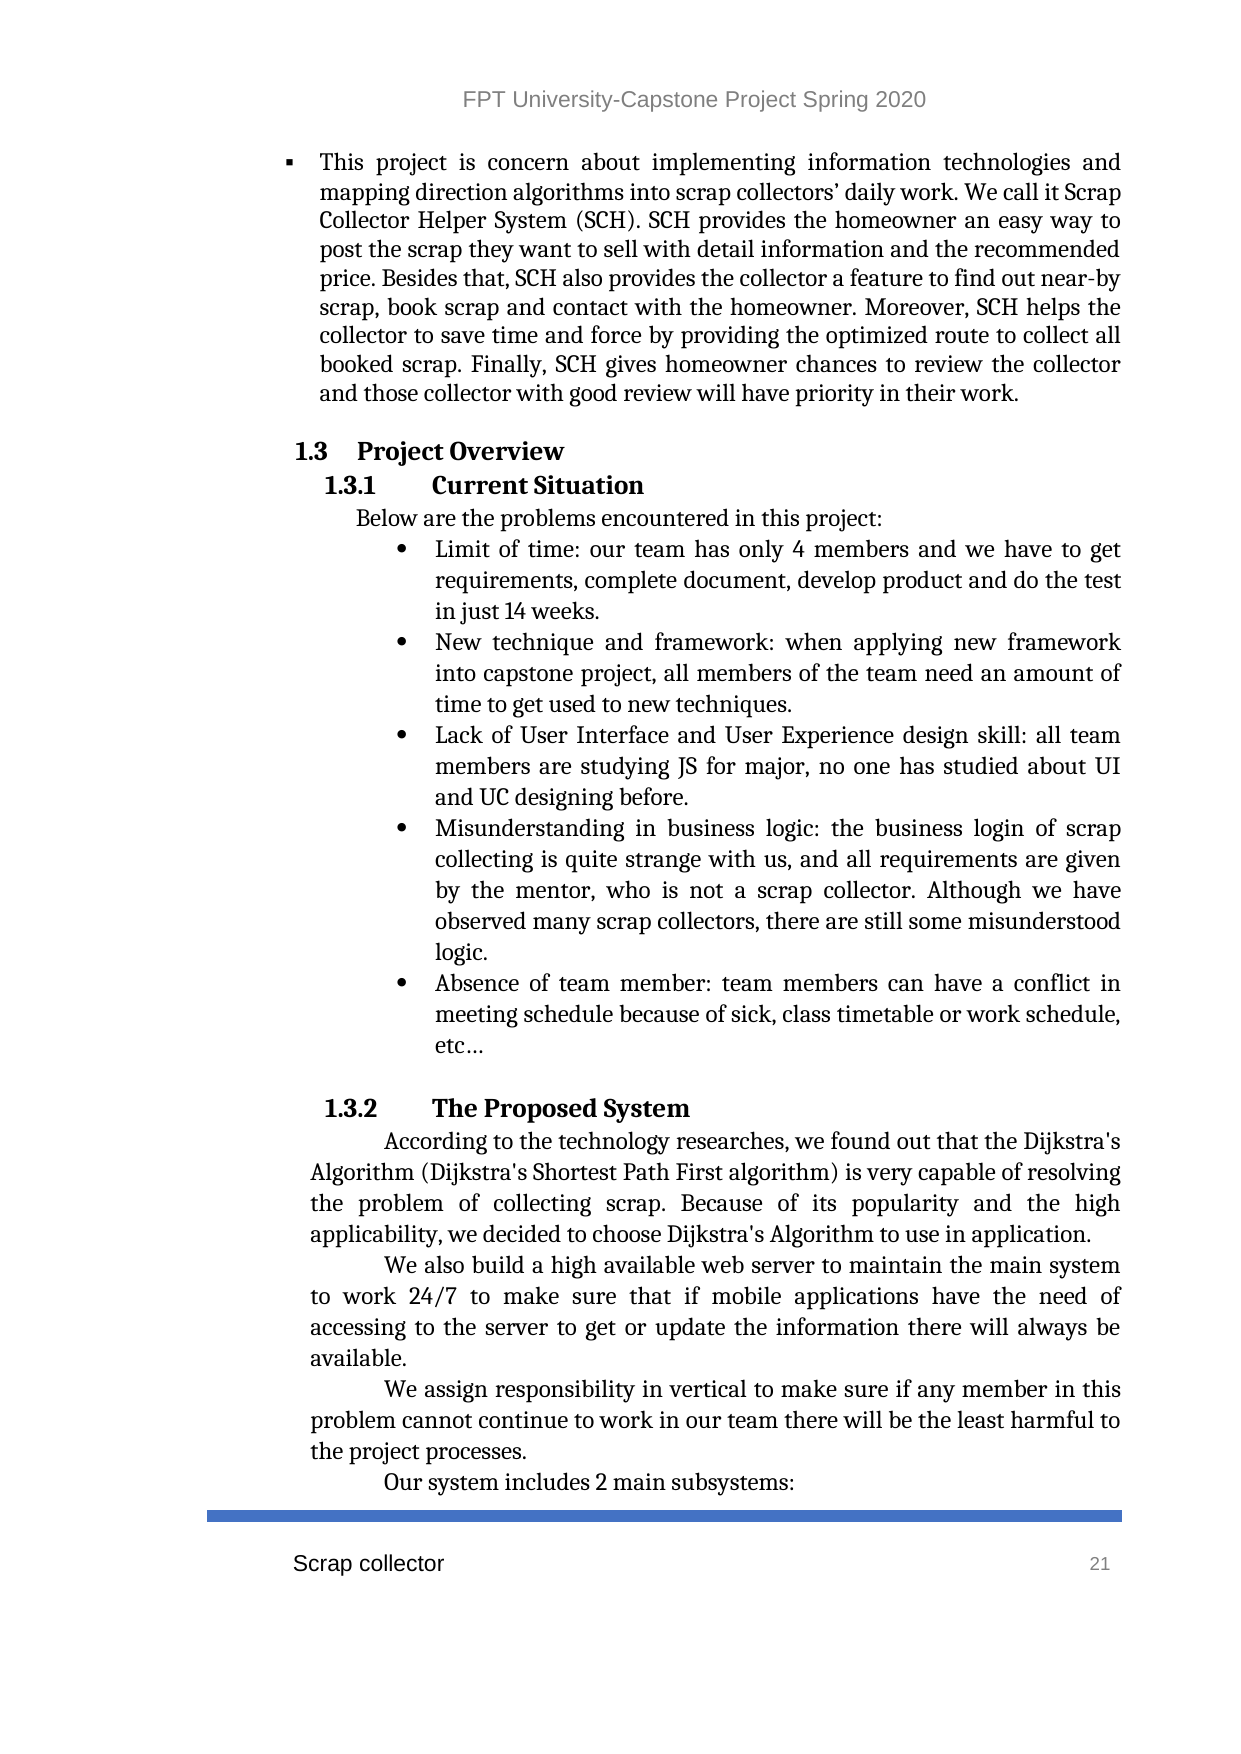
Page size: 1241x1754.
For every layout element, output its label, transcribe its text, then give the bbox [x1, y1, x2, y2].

list According to the technology researches, we found out that the Dijkstra's Algorithm (Dijkstra's Shortest Path First algorithm) is very capable of resolving the problem of collecting scrap. Because of its popularity and the high applicability, we decided to choose Dijkstra's Algorithm to use in application. [310, 1127, 1122, 1249]
list Below are the problems encountered in this project: [282, 503, 1122, 532]
list We also build a high available web server to maintain the main system to work 24/7 to make sure that if mobile applications have the need of accessing to the server to get or update the information there will always be available. [310, 1251, 1122, 1373]
list Limit of time: our team has only 4 members and we have to get requirements, complete document, develop product and do the test in just 14 weeks. [397, 534, 1122, 625]
list New technique and framework: when applying new framework into capstone project, all members of the team need an amount of time to get used to new techniques. [397, 628, 1122, 718]
list The Proposed System [325, 1093, 1122, 1124]
list Lack of User Interface and User Experience design skill: all team members are studying JS for major, no one has studied about UI and UC designing before. [397, 721, 1122, 812]
list We assign responsibility in vertical to make sure if any member in this problem cannot continue to work in our team there will be the least harmful to the project processes. [310, 1375, 1122, 1466]
list Absence of team member: team members can have a conflict in meeting schedule because of sick, class timetable or work schedule, etc… [397, 969, 1122, 1060]
list Current Situation [325, 470, 1122, 501]
list Project Overview [295, 436, 1122, 468]
list Misunderstanding in business logic: the business login of scrap collecting is quite strange with us, and all requirements are given by the mentor, who is not a scrap collector. Although we have observed many scrap collectors, there are still some misunderstood logic. [397, 814, 1122, 967]
list Our system includes 2 main subsystems: [310, 1468, 1122, 1497]
list This project is concern about implementing information technologies and mapping direction algorithms into scrap collectors’ daily work. We call it Scrap Collector Helper System (SCH). SCH provides the homeowner an easy way to post the scrap they want to sell with detail information and the recommended price. Besides that, SCH also provides the collector a feature to find out near-by scrap, book scrap and contact with the homeowner. Moreover, SCH helps the collector to save time and force by providing the optimized route to collect all booked scrap. Finally, SCH gives homeowner chances to review the collector and those collector with good review will have priority in their work. [282, 148, 1122, 408]
